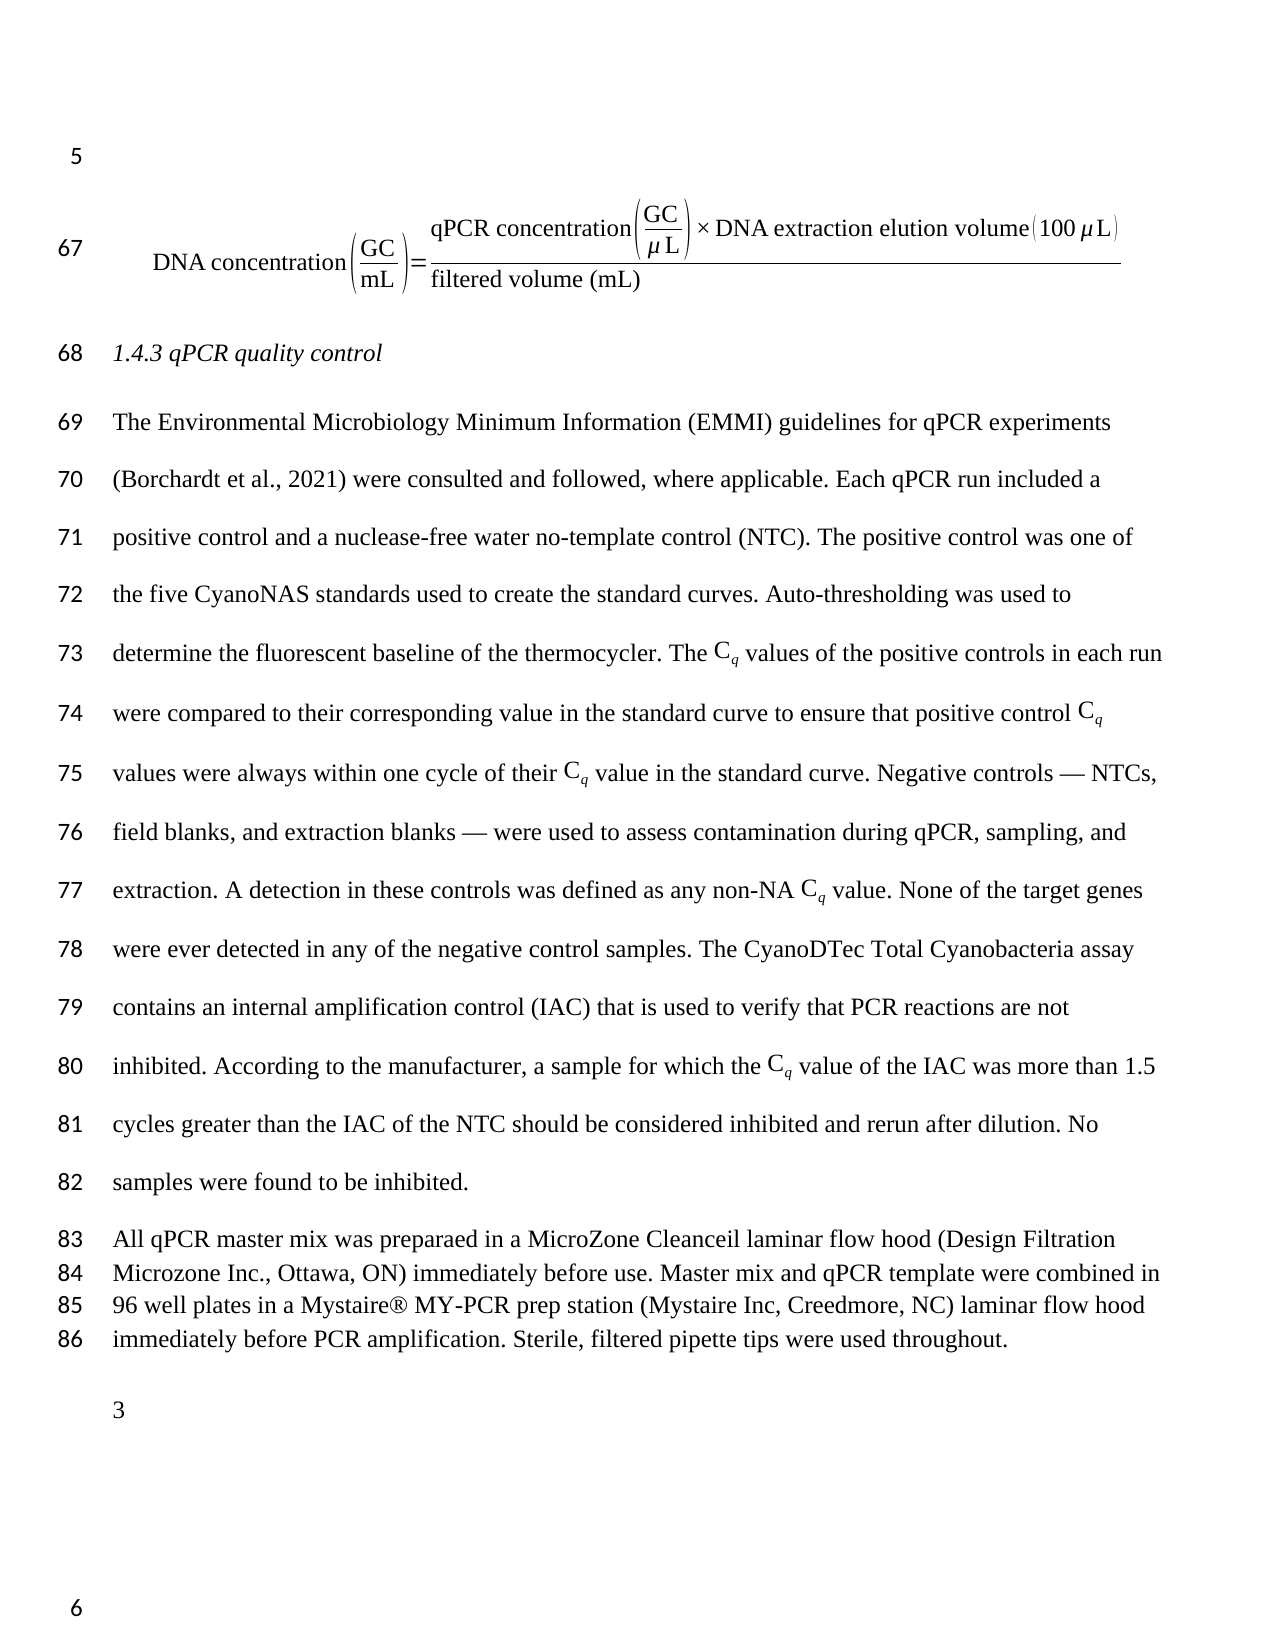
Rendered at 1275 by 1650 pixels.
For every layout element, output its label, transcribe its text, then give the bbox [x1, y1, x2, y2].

subtitle 1.4.3 qPCR quality control [112, 338, 1163, 367]
text All qPCR master mix was preparaed in a MicroZone Cleanceil laminar flow hood (Design Filtration Microzone Inc., Ottawa, ON) immediately before use. Master mix and qPCR template were combined in 96 well plates in a Mystaire® MY-PCR prep station (Mystaire Inc, Creedmore, NC) laminar flow hood immediately before PCR amplification. Sterile, filtered pipette tips were used throughout. [112, 1224, 1163, 1352]
